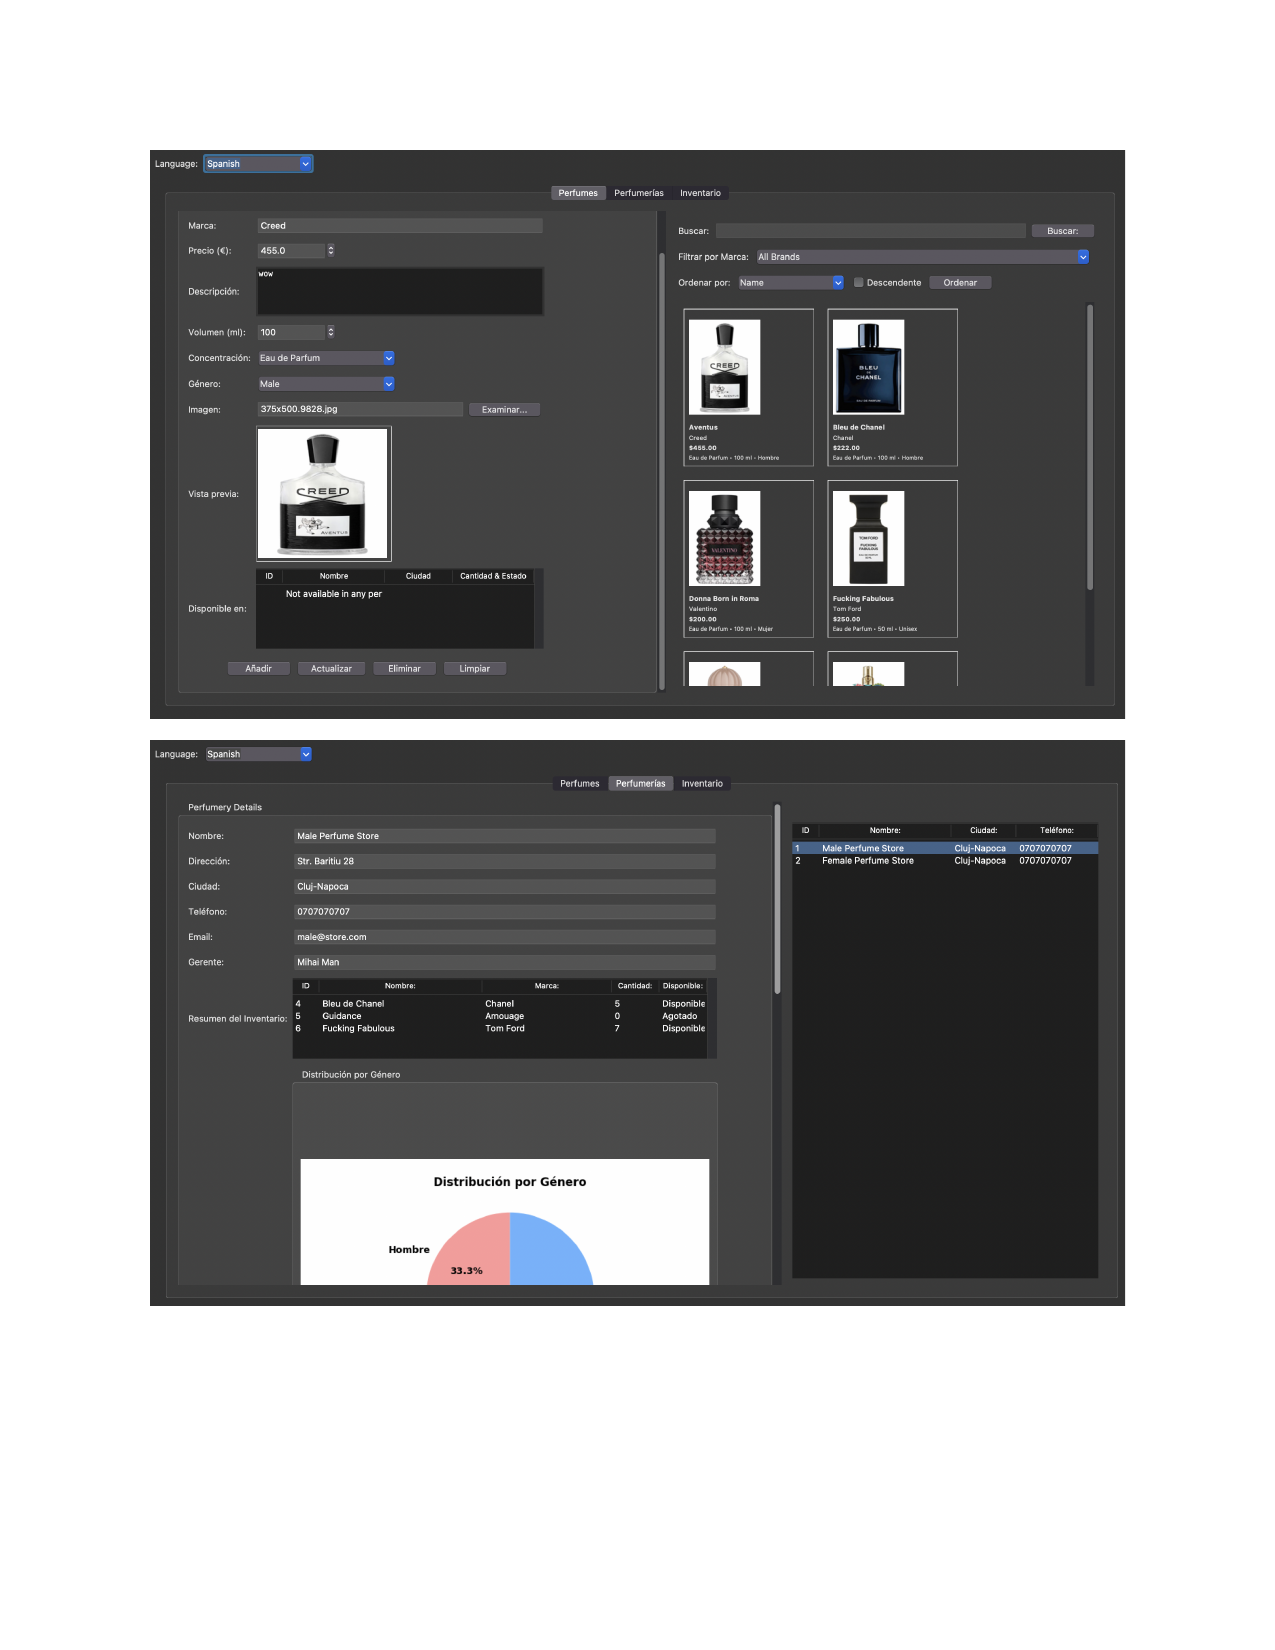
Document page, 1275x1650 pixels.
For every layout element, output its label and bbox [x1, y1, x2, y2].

picture [150, 150, 1125, 719]
picture [150, 740, 1125, 1306]
